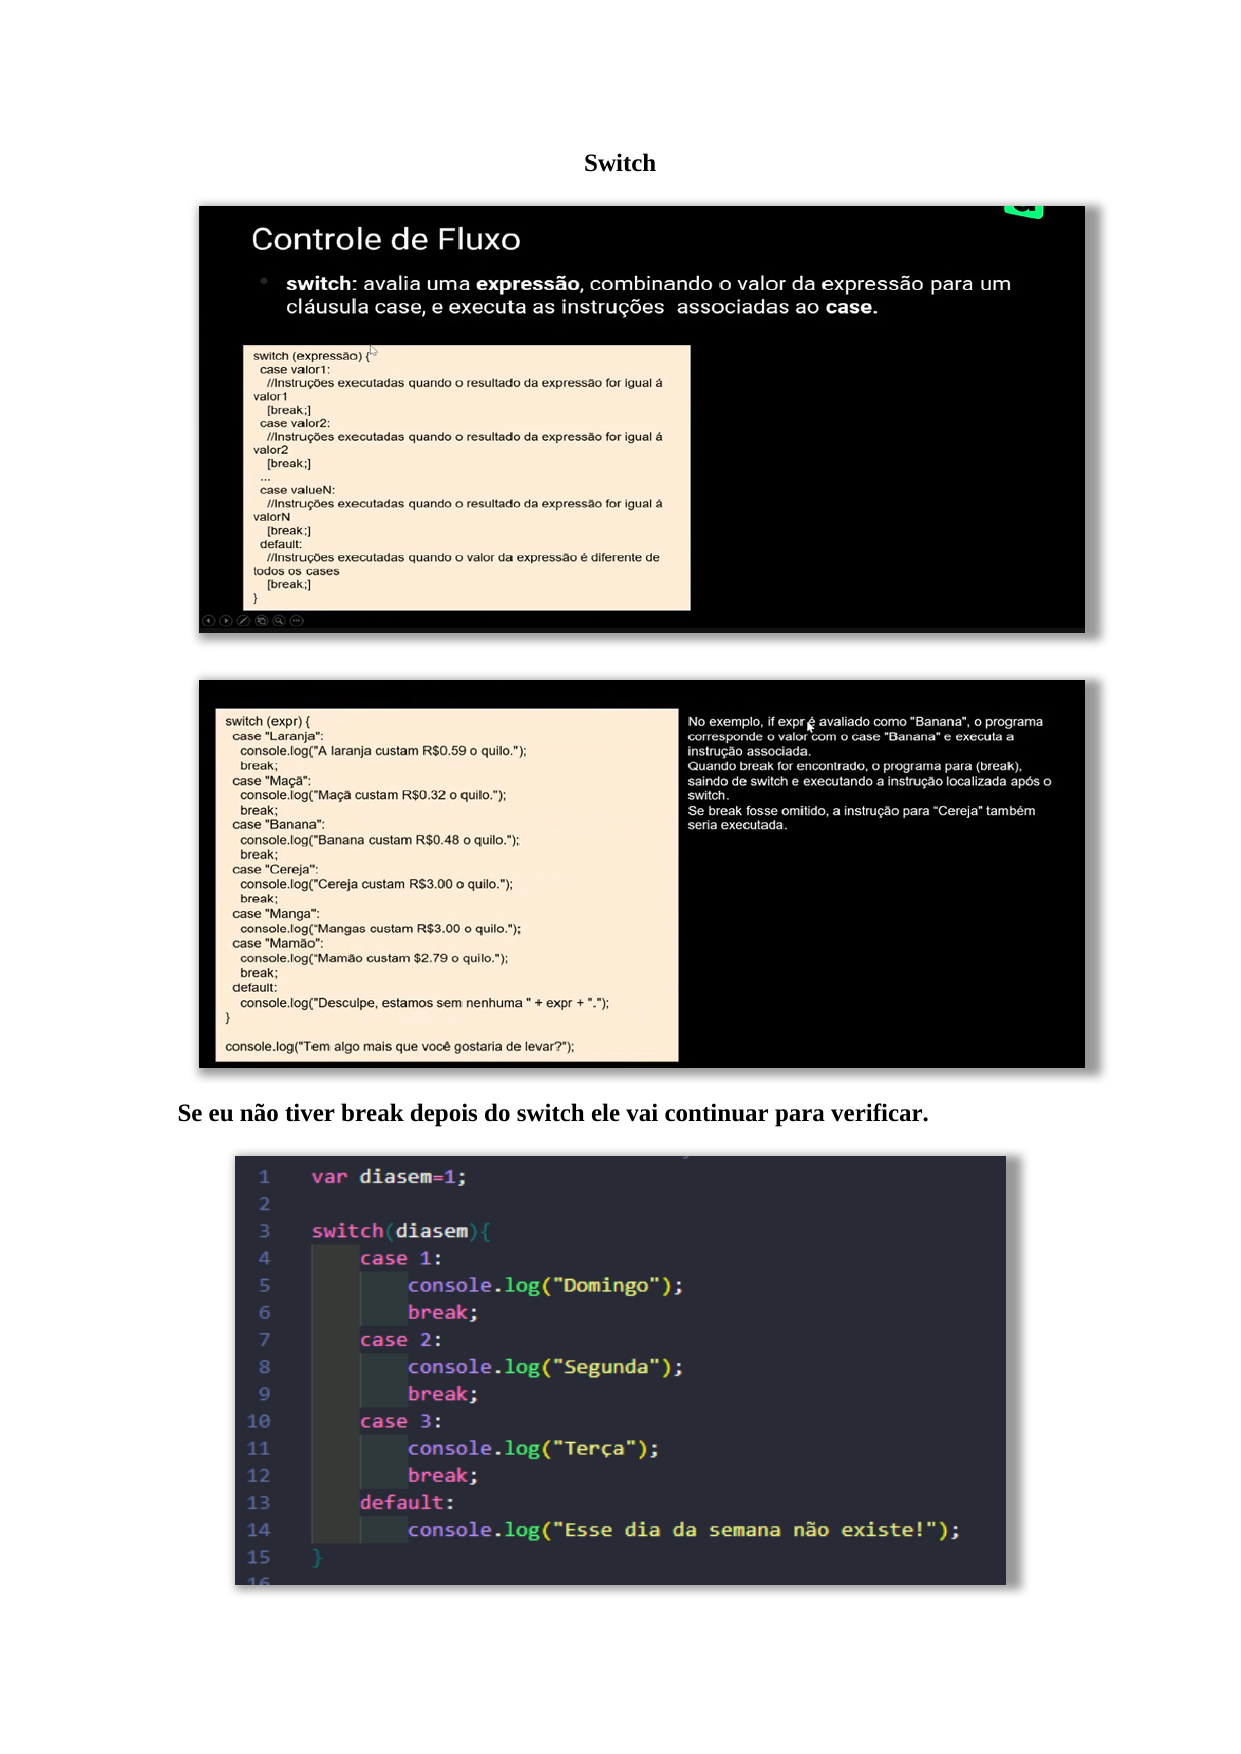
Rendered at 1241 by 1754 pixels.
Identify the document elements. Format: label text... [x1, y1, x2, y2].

picture [235, 1156, 1006, 1585]
text Switch [177, 148, 1063, 176]
picture [199, 680, 1085, 1068]
picture [199, 206, 1085, 633]
text Se eu não tiver break depois do switch ele vai continuar para verificar. [177, 1098, 1063, 1127]
